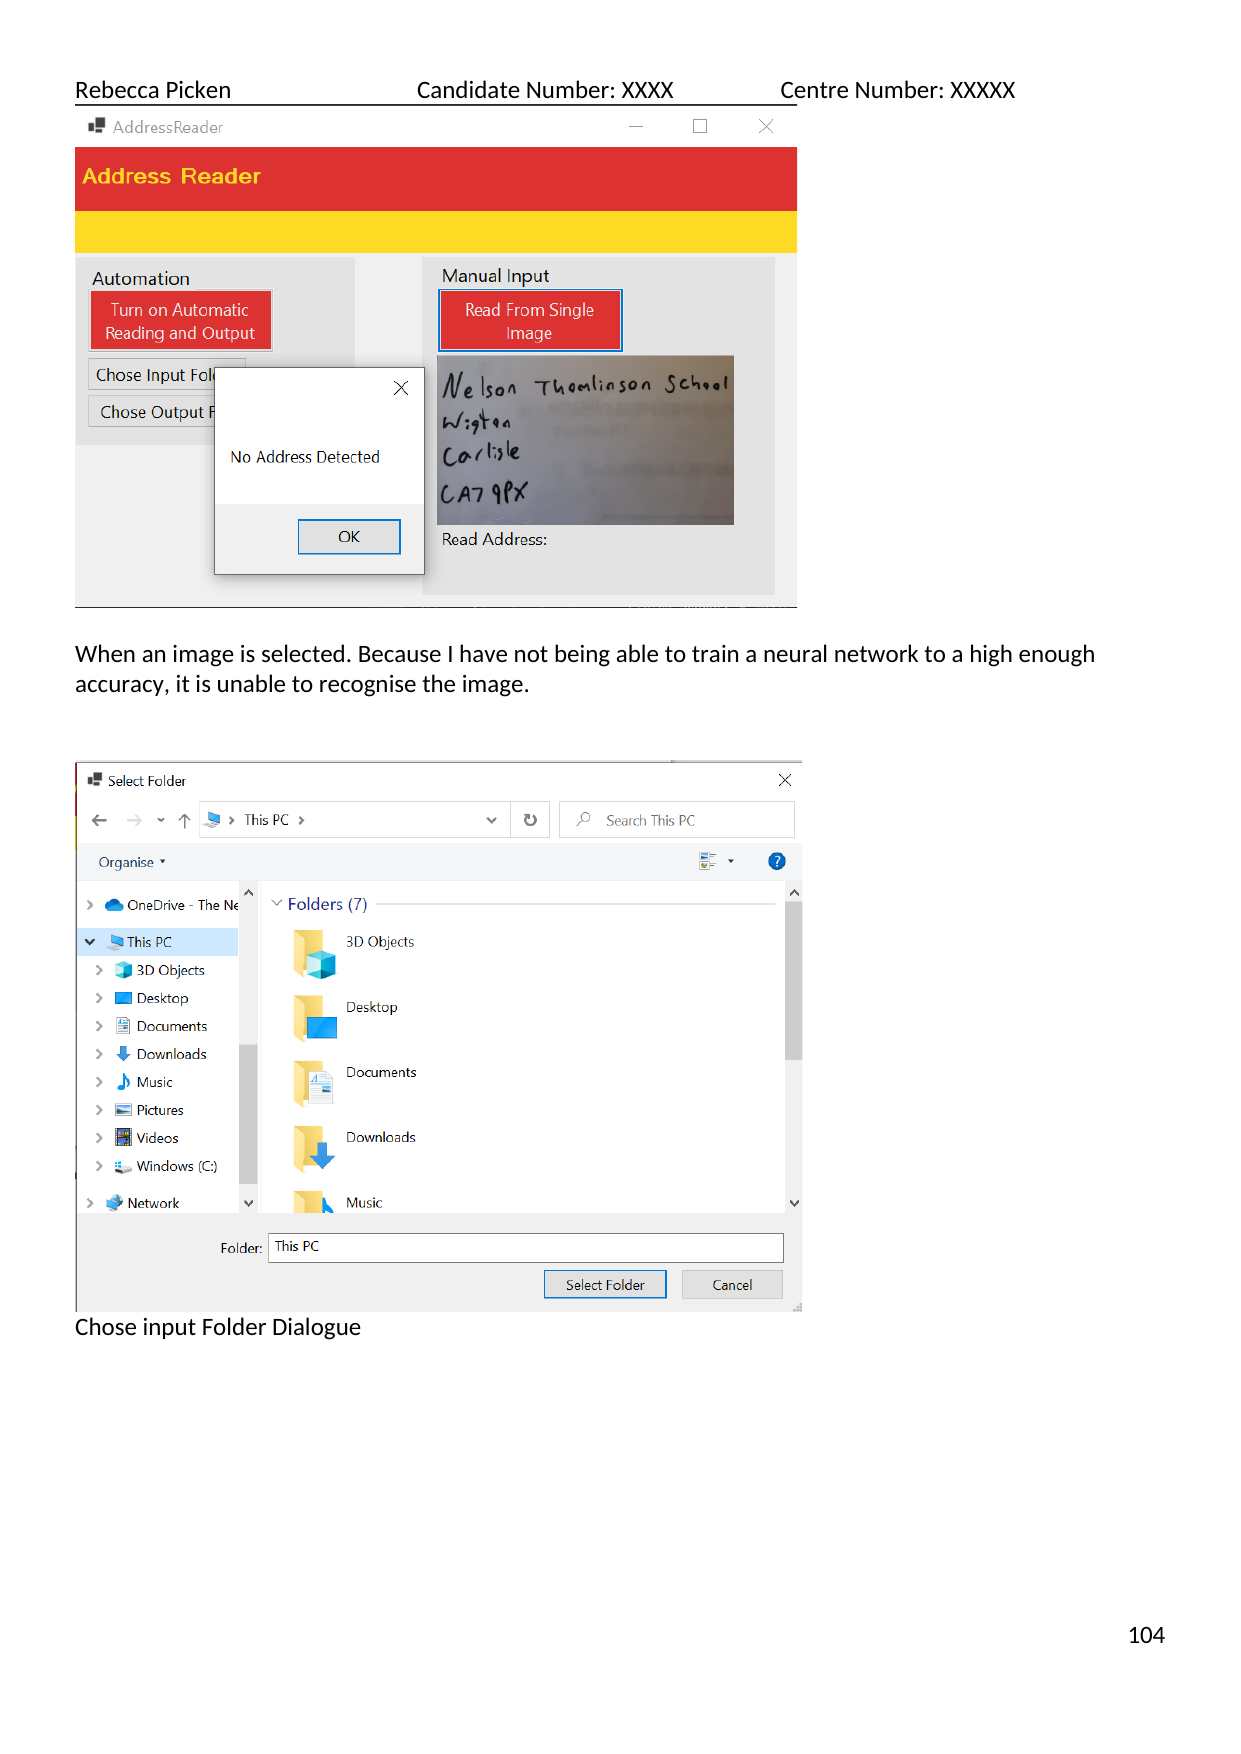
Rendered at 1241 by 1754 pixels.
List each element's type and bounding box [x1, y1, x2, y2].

picture [75, 104, 798, 608]
picture [75, 760, 803, 1312]
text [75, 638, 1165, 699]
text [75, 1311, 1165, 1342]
